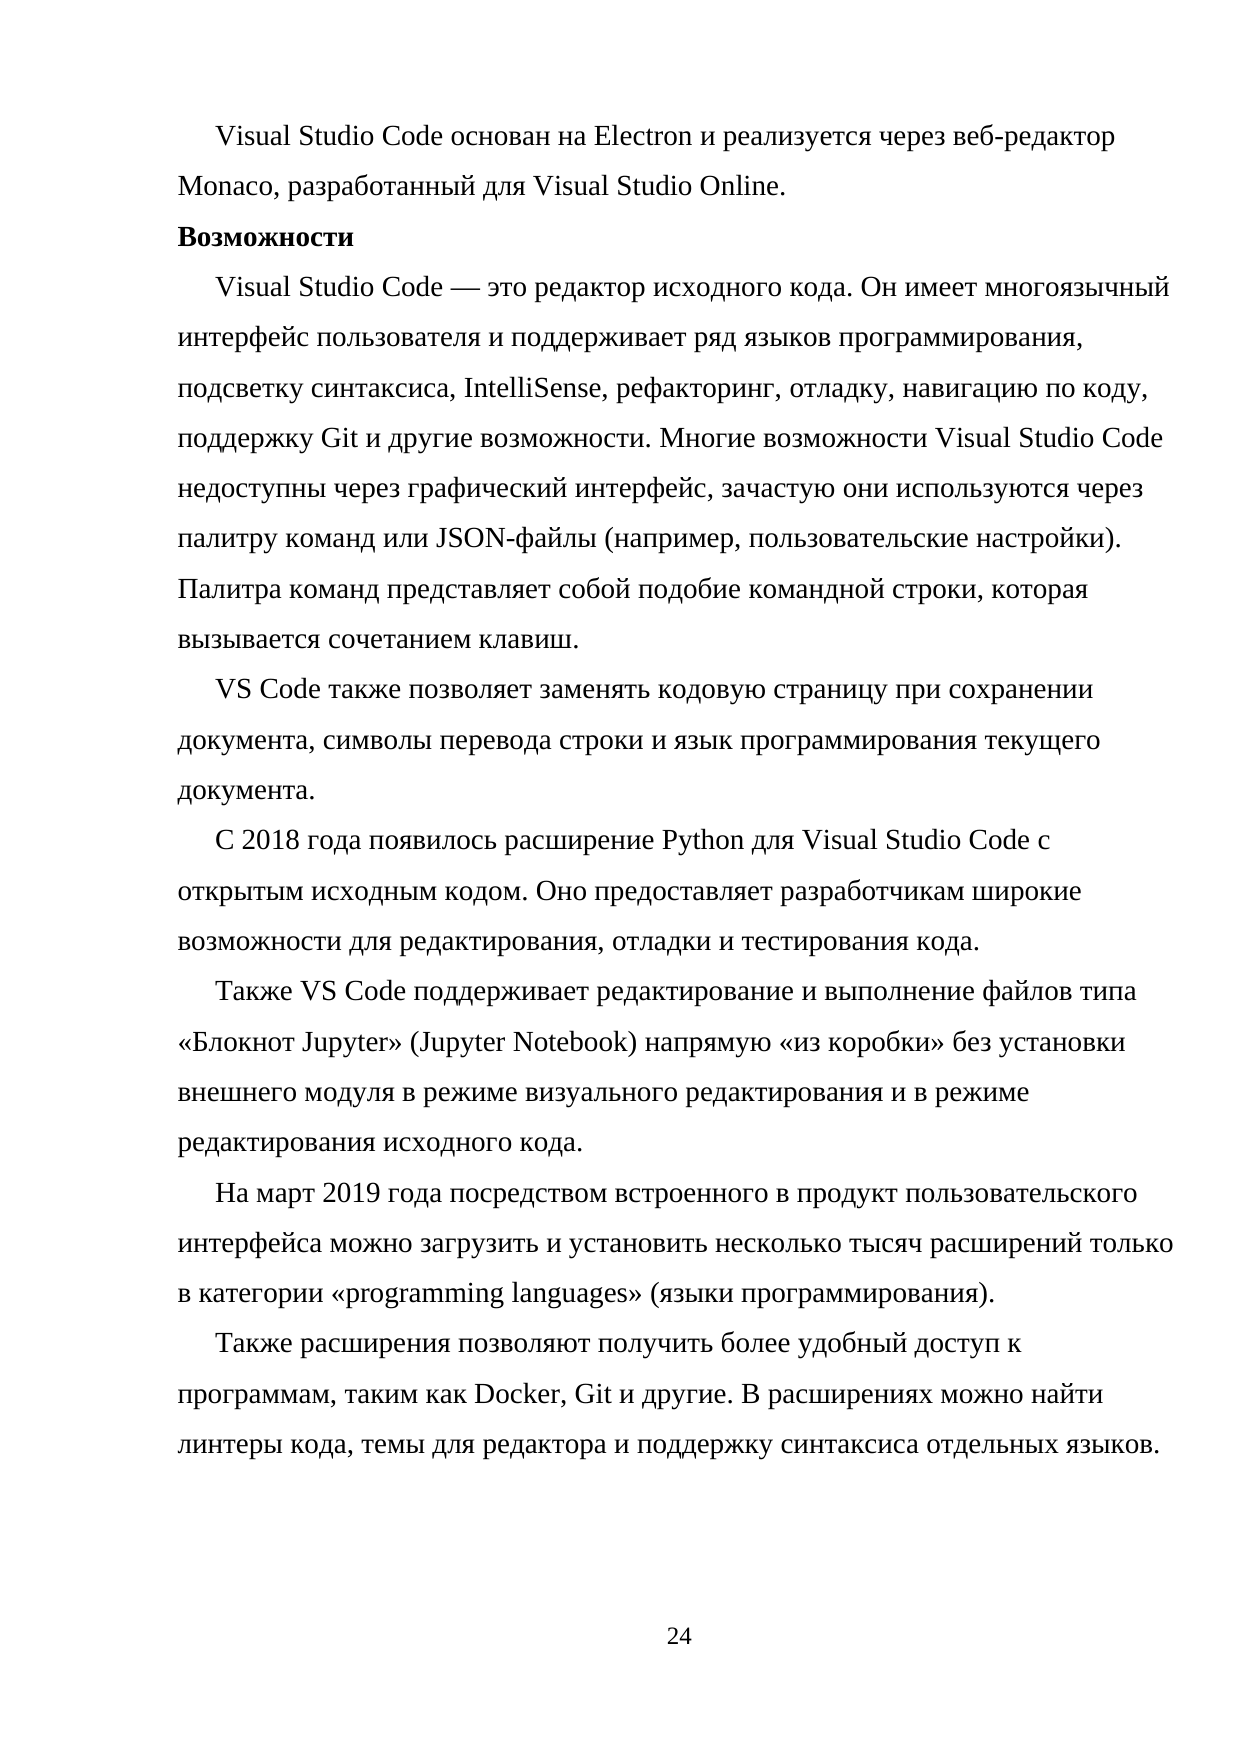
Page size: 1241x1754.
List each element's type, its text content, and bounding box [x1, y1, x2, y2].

text Также расширения позволяют получить более удобный доступ к программам, таким как Docker, Git и другие. В расширениях можно найти линтеры кода, темы для редактора и поддержку синтаксиса отдельных языков. [177, 1326, 1181, 1460]
text На март 2019 года посредством встроенного в продукт пользовательского интерфейса можно загрузить и установить несколько тысяч расширений только в категории «programming languages» (языки программирования). [177, 1175, 1181, 1309]
text С 2018 года появилось расширение Python для Visual Studio Code с открытым исходным кодом. Оно предоставляет разработчикам широкие возможности для редактирования, отладки и тестирования кода. [177, 822, 1181, 957]
text Visual Studio Code — это редактор исходного кода. Он имеет многоязычный интерфейс пользователя и поддерживает ряд языков программирования, подсветку синтаксиса, IntelliSense, рефакторинг, отладку, навигацию по коду, поддержку Git и другие возможности. Многие возможности Visual Studio Code недоступны через графический интерфейс, зачастую они используются через палитру команд или JSON-файлы (например, пользовательские настройки). Палитра команд представляет собой подобие командной строки, которая вызывается сочетанием клавиш. [177, 269, 1181, 655]
text Также VS Code поддерживает редактирование и выполнение файлов типа «Блокнот Jupyter» (Jupyter Notebook) напрямую «из коробки» без установки внешнего модуля в режиме визуального редактирования и в режиме редактирования исходного кода. [177, 973, 1181, 1158]
text Возможности [177, 219, 1181, 252]
text Visual Studio Code основан на Electron и реализуется через веб-редактор Monaco, разработанный для Visual Studio Online. [177, 118, 1181, 202]
text VS Code также позволяет заменять кодовую страницу при сохранении документа, символы перевода строки и язык программирования текущего документа. [177, 672, 1181, 806]
